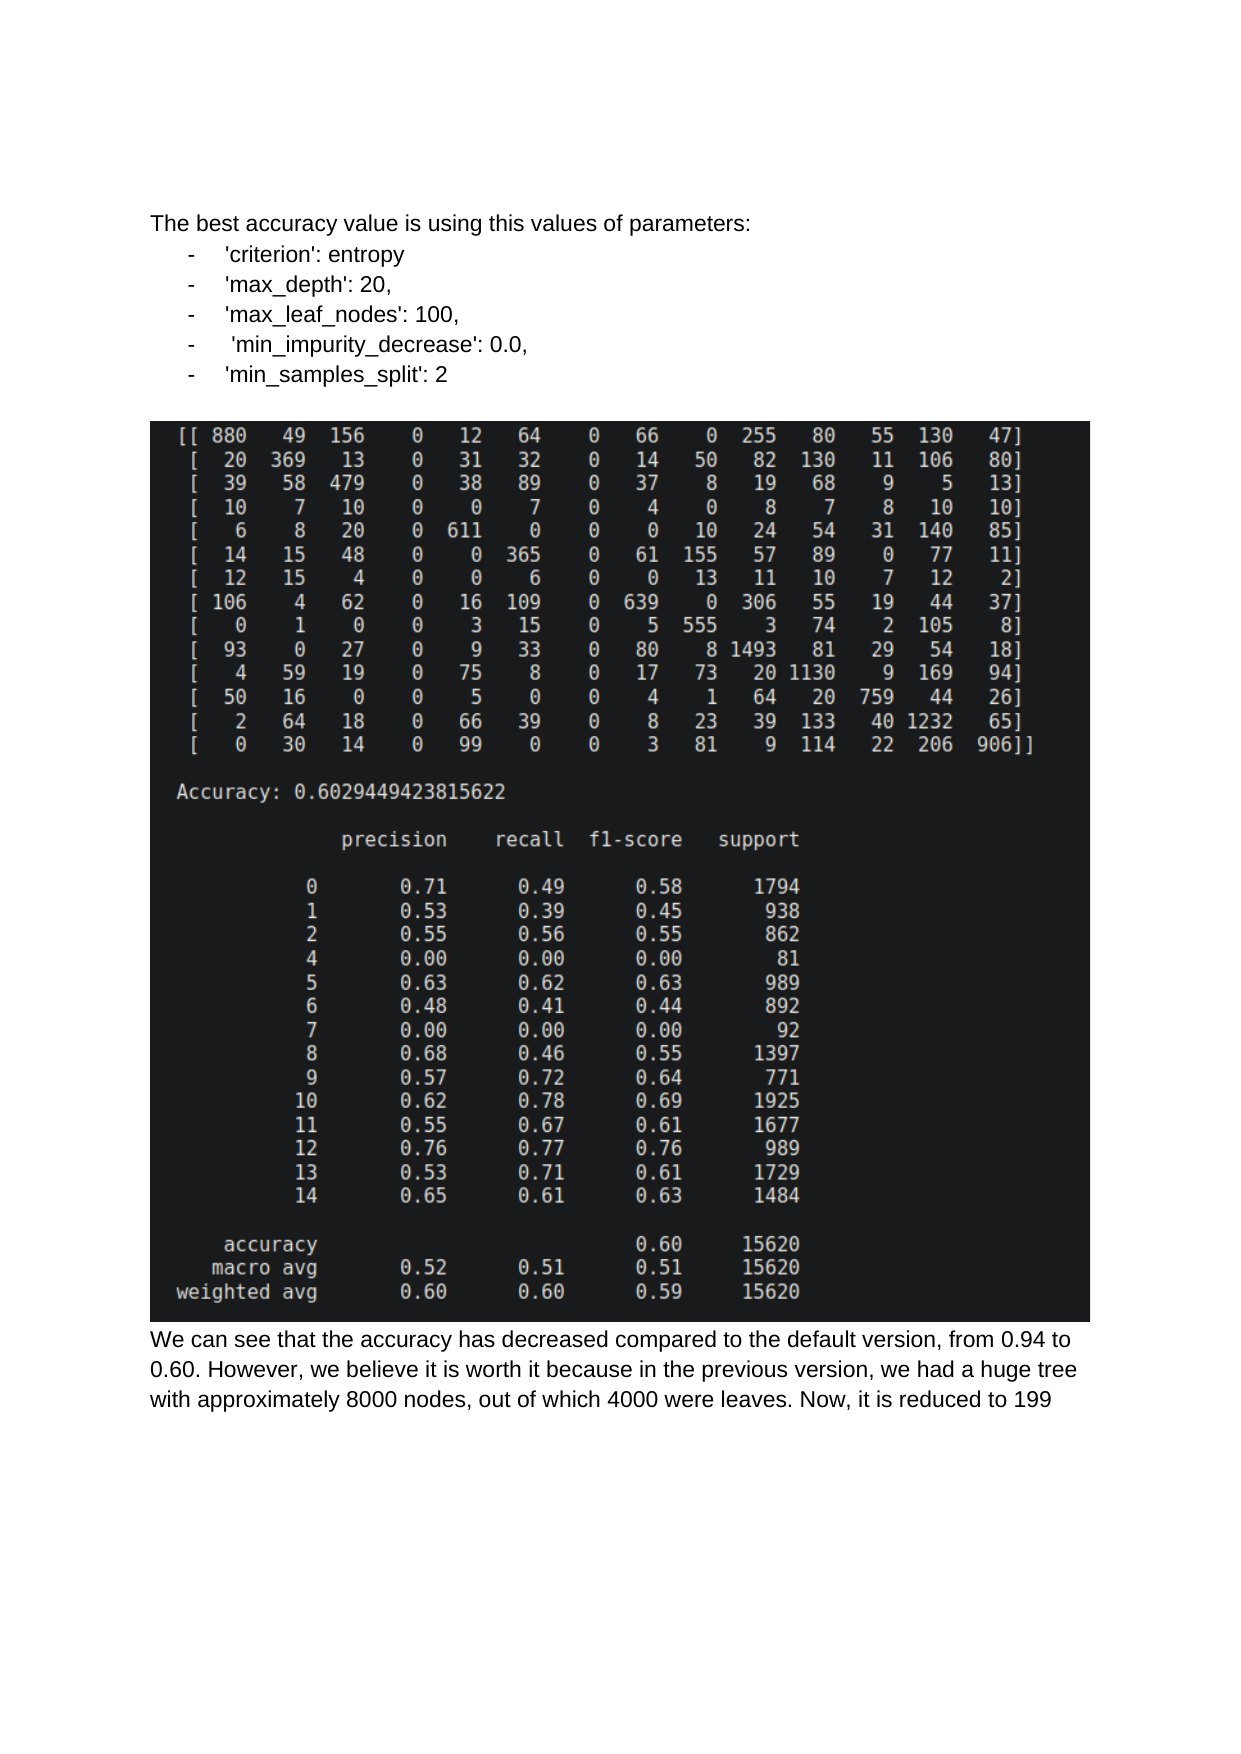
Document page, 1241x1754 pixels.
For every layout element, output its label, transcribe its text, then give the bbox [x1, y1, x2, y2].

list 'max_depth': 20, [187, 271, 1090, 297]
list 'max_leaf_nodes': 100, [187, 301, 1090, 327]
text The best accuracy value is using this values of parameters: [150, 210, 1090, 237]
list 'criterion': entropy [187, 241, 1090, 267]
list 'min_samples_split': 2 [187, 361, 1090, 388]
picture [150, 421, 1091, 1322]
list 'min_impurity_decrease': 0.0, [187, 331, 1090, 358]
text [150, 1326, 1090, 1412]
